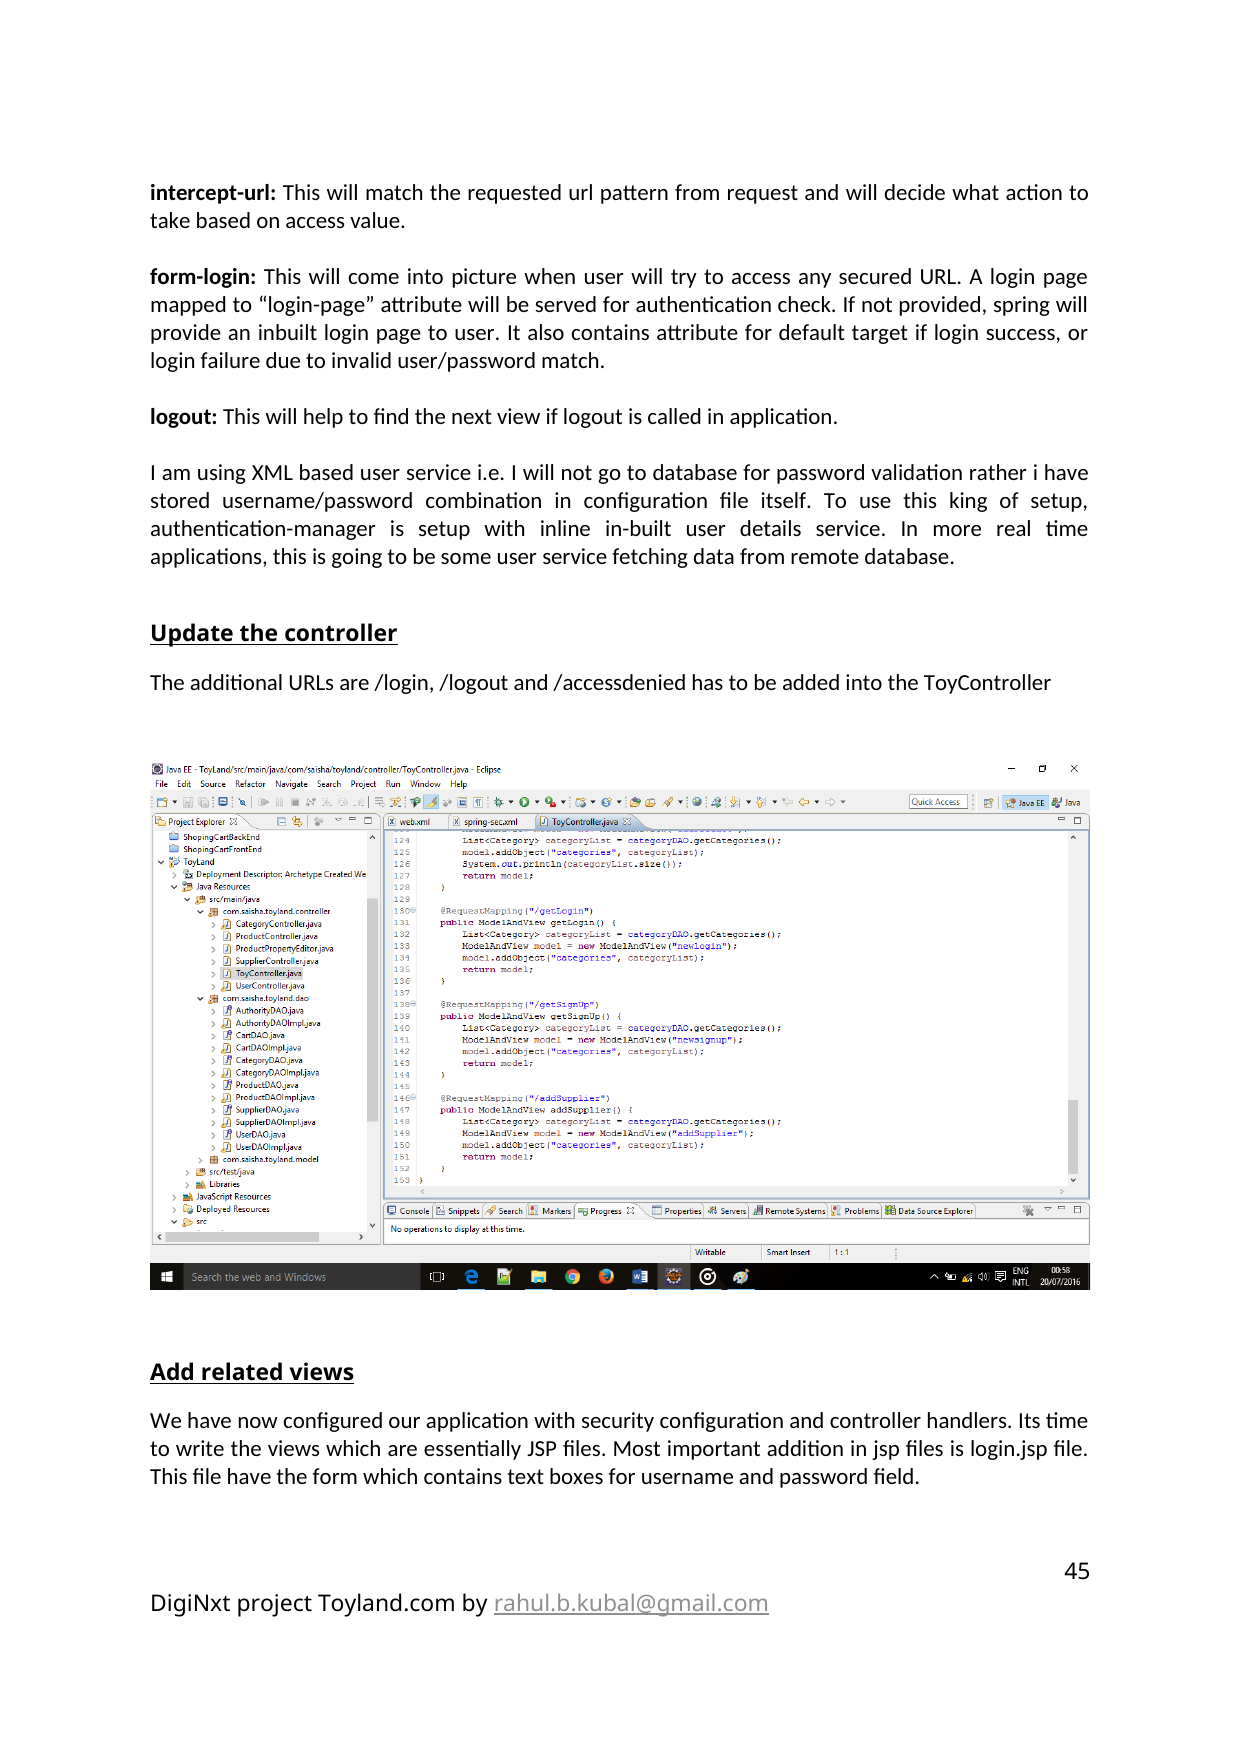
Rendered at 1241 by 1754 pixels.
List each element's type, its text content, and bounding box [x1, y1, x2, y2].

text intercept-url: This will match the requested url pattern from request and will decide what action to take based on access value. [150, 178, 1090, 234]
text form-login: This will come into picture when user will try to access any secured URL. A login page mapped to “login-page” attribute will be served for authentication check. If not provided, spring will provide an inbuilt login page to user. It also contains attribute for default target if login success, or login failure due to invalid user/password match. [150, 262, 1090, 374]
text logout: This will help to find the next view if logout is called in application. [150, 402, 1090, 430]
text Add related views [150, 1356, 1090, 1387]
picture [150, 761, 1091, 1290]
text I am using XML based user service i.e. I will not go to database for password validation rather i have stored username/password combination in configuration file itself. To use this king of setup, authentication-manager is setup with inline in-built user details service. In more real time applications, this is going to be some user service fetching data from remote database. [150, 458, 1090, 570]
text Update the controller [150, 617, 1090, 648]
text We have now configured our application with security configuration and controller handlers. Its time to write the views which are essentially JSP files. Most important addition in jsp files is login.jsp file. This file have the form which contains text boxes for username and password field. [150, 1406, 1090, 1491]
text The additional URLs are /login, /logout and /accessdenied has to be added into the ToyController [150, 668, 1090, 696]
